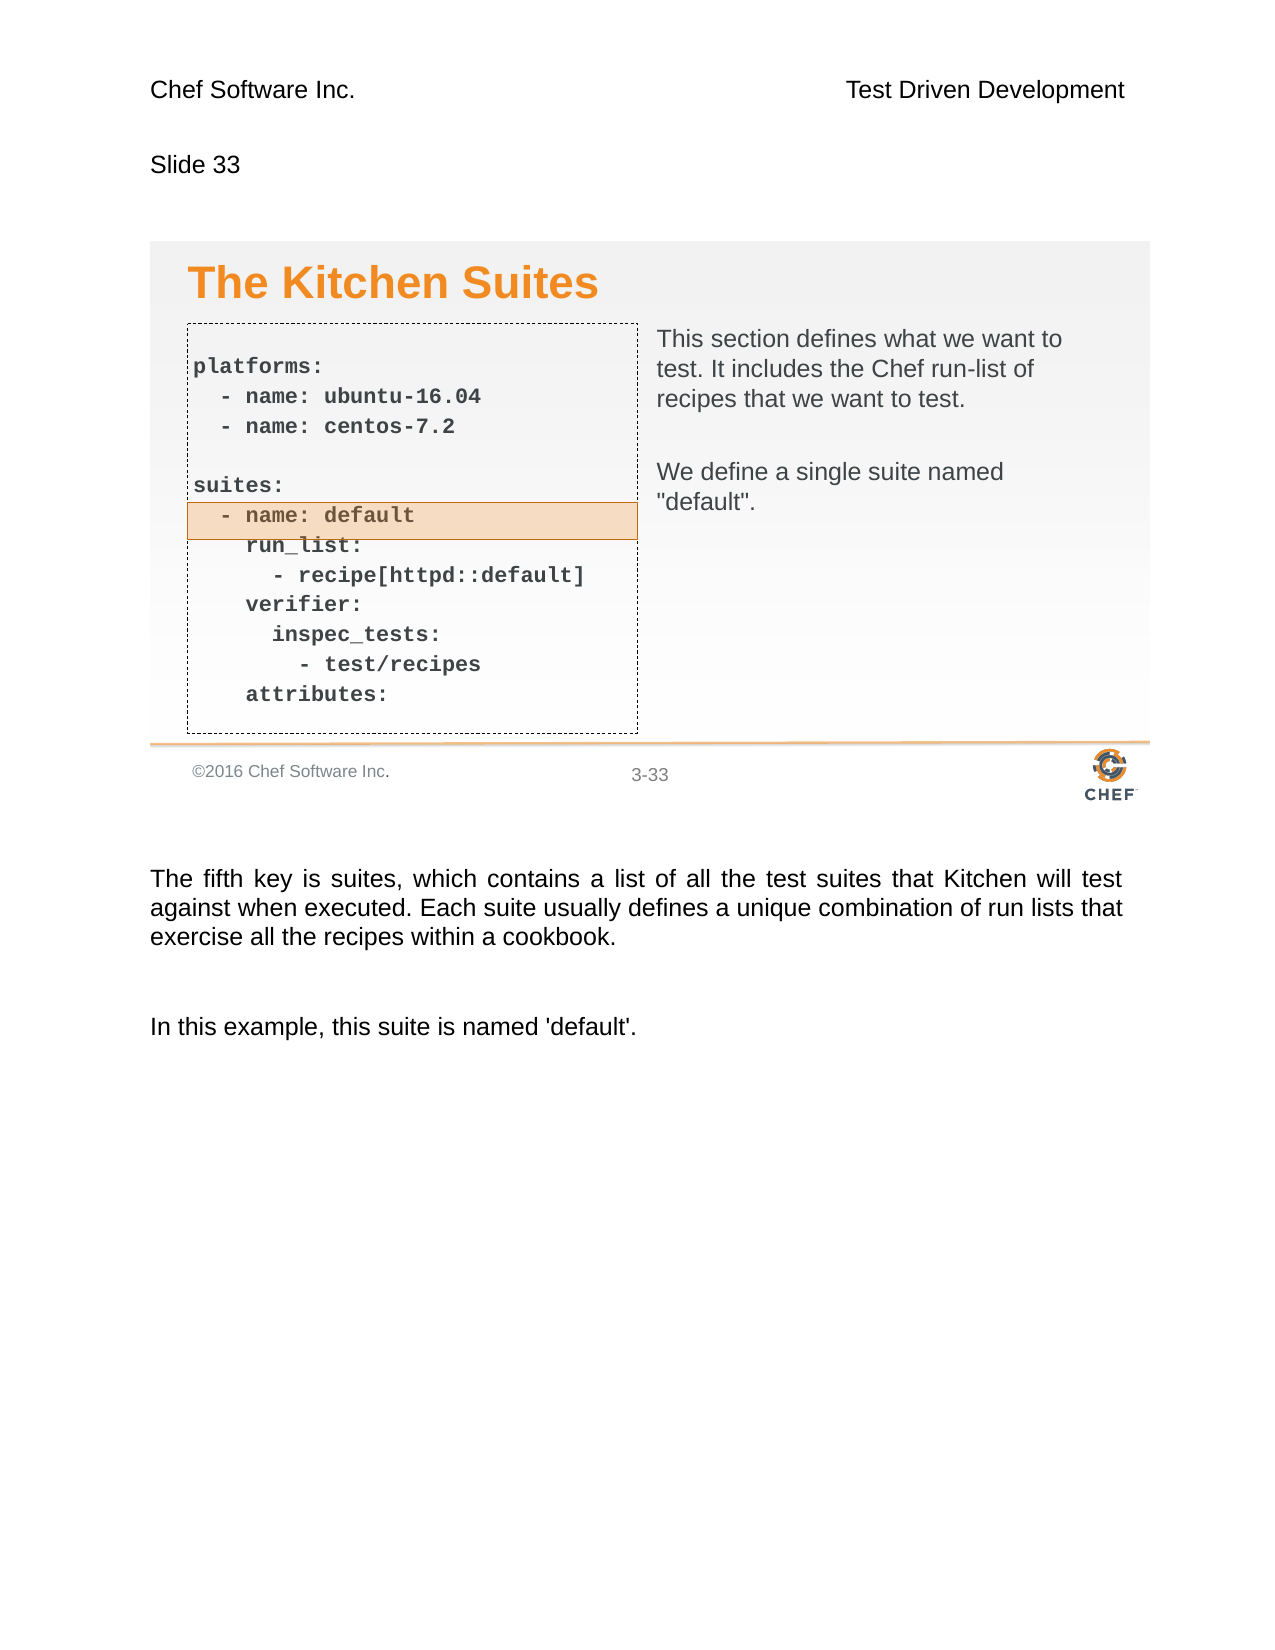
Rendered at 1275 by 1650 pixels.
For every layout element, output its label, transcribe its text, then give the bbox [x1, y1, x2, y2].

text In this example, this suite is named 'default'. [150, 1012, 1125, 1041]
text The fifth key is suites, which contains a list of all the test suites that Kitchen will test against when executed. Each suite usually defines a unique combination of run lists that exercise all the recipes within a cookbook. [150, 864, 1125, 950]
text Slide 33 [150, 150, 1125, 179]
